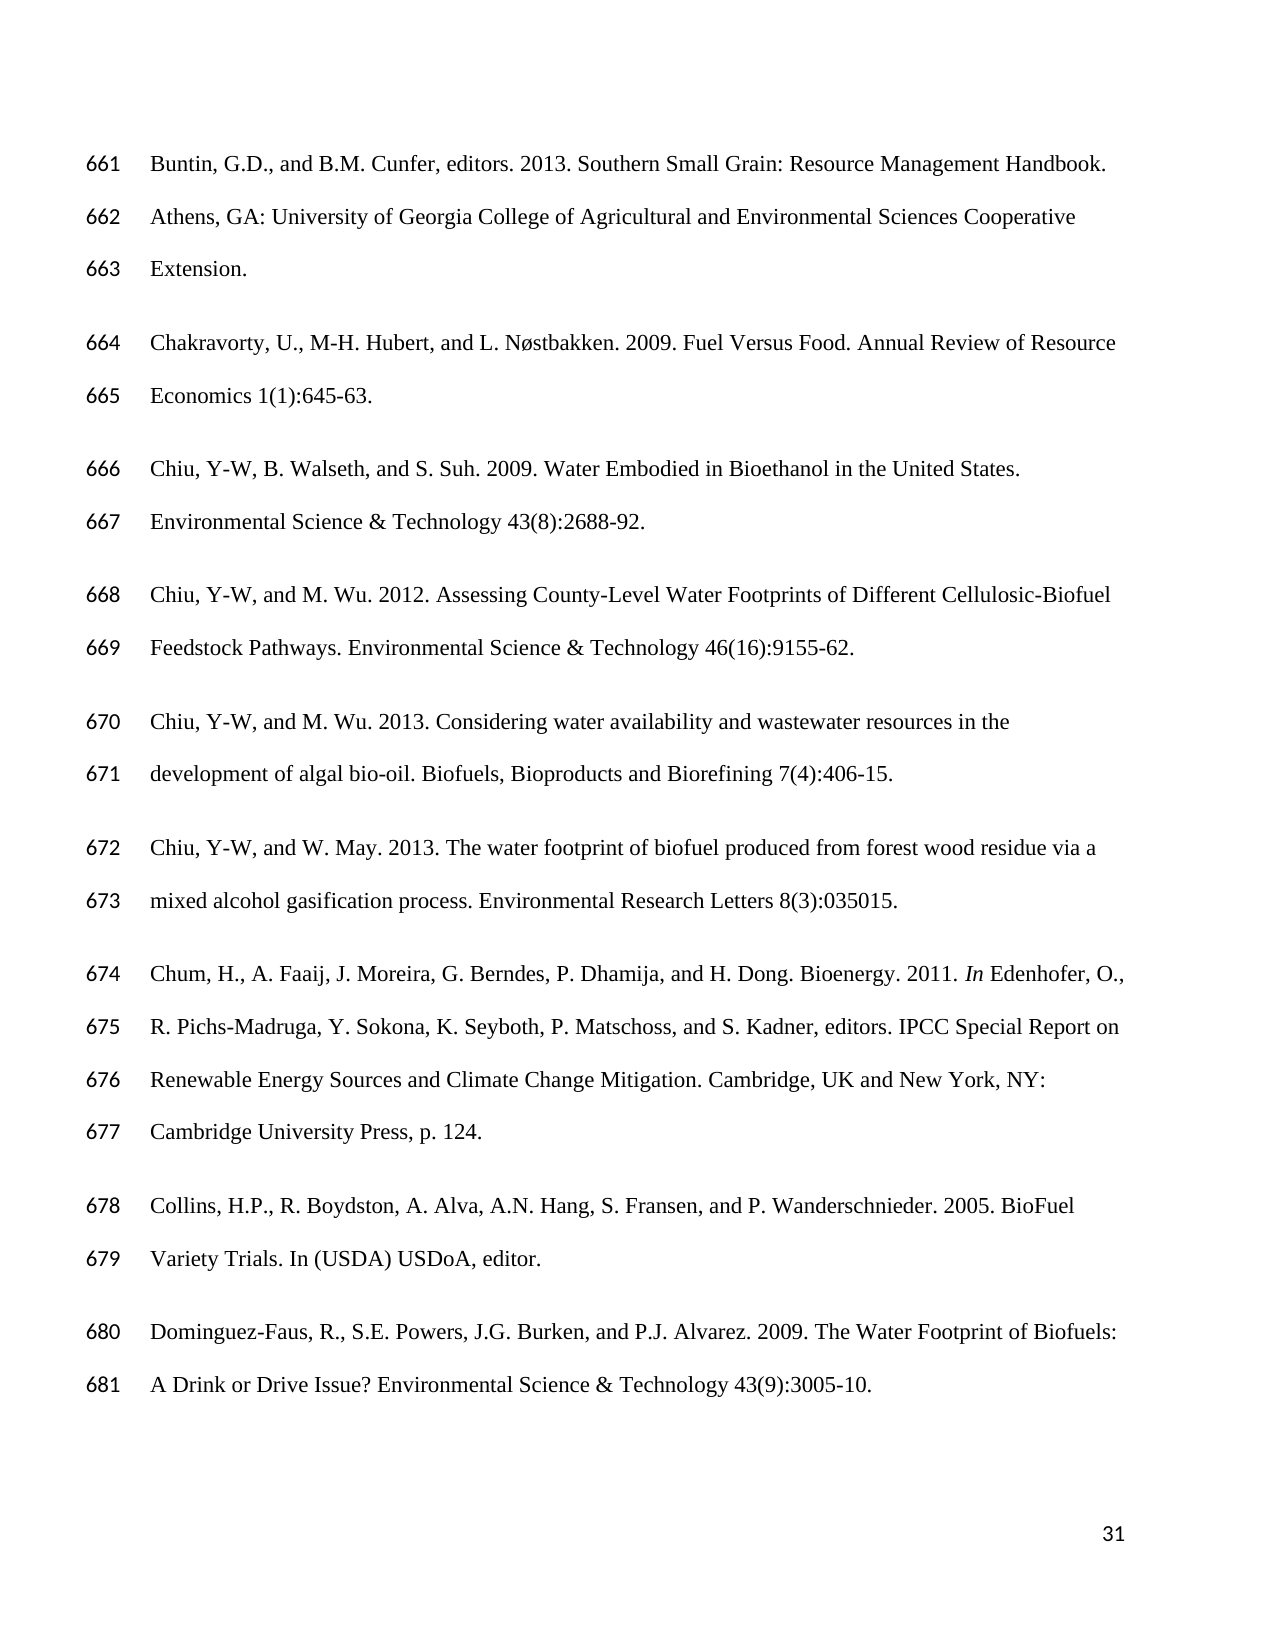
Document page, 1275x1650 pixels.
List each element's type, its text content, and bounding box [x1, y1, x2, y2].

text Collins, H.P., R. Boydston, A. Alva, A.N. Hang, S. Fransen, and P. Wanderschnieder. 2005. BioFuel Variety Trials. In (USDA) USDoA, editor. [150, 1192, 1125, 1271]
text Chiu, Y-W, and W. May. 2013. The water footprint of biofuel produced from forest wood residue via a mixed alcohol gasification process. Environmental Research Letters 8(3):035015. [150, 834, 1125, 913]
text Dominguez-Faus, R., S.E. Powers, J.G. Burken, and P.J. Alvarez. 2009. The Water Footprint of Biofuels: A Drink or Drive Issue? Environmental Science & Technology 43(9):3005-10. [150, 1318, 1125, 1397]
text Chiu, Y-W, and M. Wu. 2013. Considering water availability and wastewater resources in the development of algal bio-oil. Biofuels, Bioproducts and Biorefining 7(4):406-15. [150, 708, 1125, 787]
text Chiu, Y-W, B. Walseth, and S. Suh. 2009. Water Embodied in Bioethanol in the United States. Environmental Science & Technology 43(8):2688-92. [150, 455, 1125, 534]
text Chiu, Y-W, and M. Wu. 2012. Assessing County-Level Water Footprints of Different Cellulosic-Biofuel Feedstock Pathways. Environmental Science & Technology 46(16):9155-62. [150, 581, 1125, 661]
text Buntin, G.D., and B.M. Cunfer, editors. 2013. Southern Small Grain: Resource Management Handbook. Athens, GA: University of Georgia College of Agricultural and Environmental Sciences Cooperative Extension. [150, 150, 1125, 282]
text Chum, H., A. Faaij, J. Moreira, G. Berndes, P. Dhamija, and H. Dong. Bioenergy. 2011. In Edenhofer, O., R. Pichs-Madruga, Y. Sokona, K. Seyboth, P. Matschoss, and S. Kadner, editors. IPCC Special Report on Renewable Energy Sources and Climate Change Mitigation. Cambridge, UK and New York, NY: Cambridge University Press, p. 124. [150, 960, 1125, 1145]
text Chakravorty, U., M-H. Hubert, and L. Nøstbakken. 2009. Fuel Versus Food. Annual Review of Resource Economics 1(1):645-63. [150, 329, 1125, 408]
